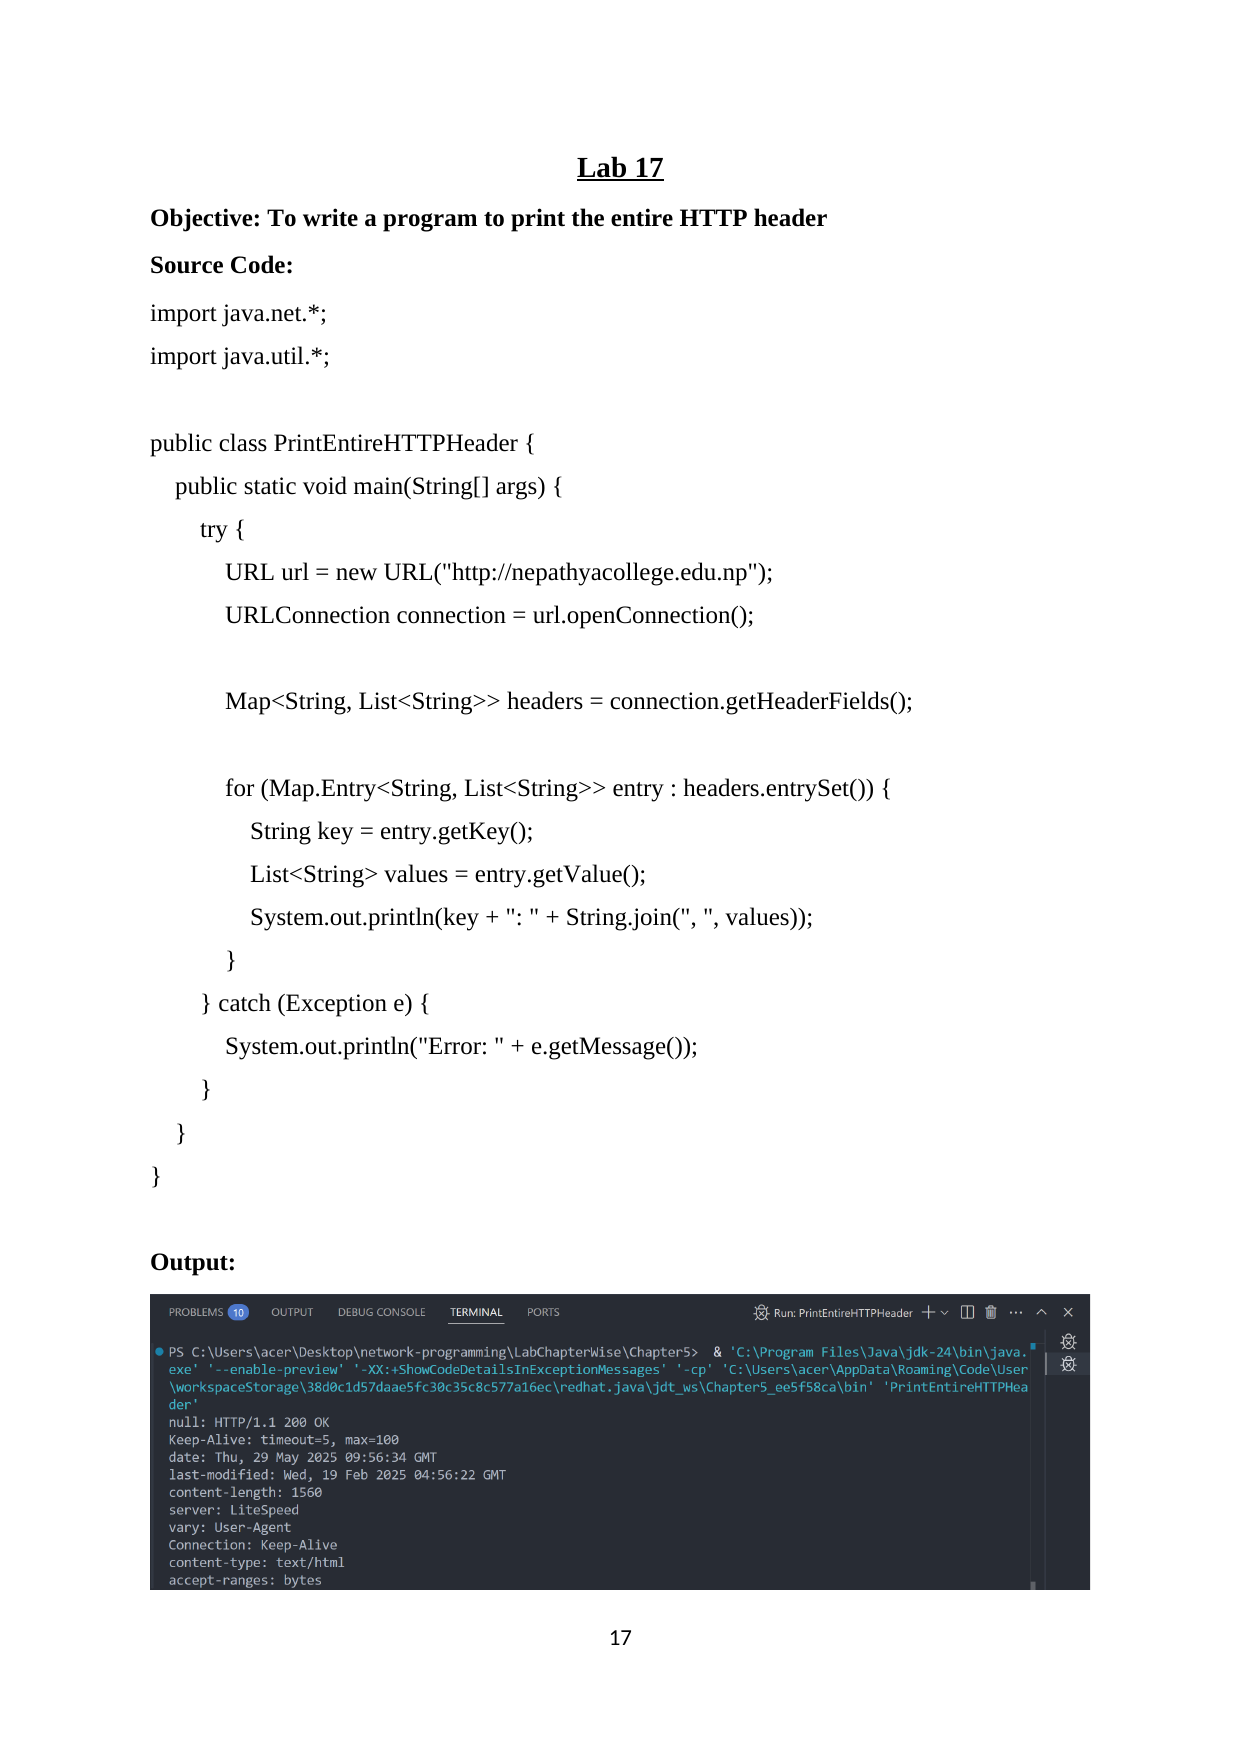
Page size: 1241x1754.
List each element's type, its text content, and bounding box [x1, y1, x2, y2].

text Output: [150, 1247, 1090, 1276]
text } catch (Exception e) { [150, 988, 1090, 1017]
text } [150, 1161, 1090, 1189]
text public static void main(String[] args) { [150, 471, 1090, 499]
text try { [150, 514, 1090, 543]
text import java.util.*; [150, 341, 1090, 370]
text import java.net.*; [150, 298, 1090, 327]
text public class PrintEntireHTTPHeader { [150, 428, 1090, 456]
text String key = entry.getKey(); [150, 816, 1090, 844]
text } [150, 945, 1090, 974]
text Source Code: [150, 251, 1090, 279]
text } [150, 1118, 1090, 1146]
text List<String> values = entry.getValue(); [150, 859, 1090, 888]
text Lab 17 [150, 150, 1090, 183]
text } [150, 1074, 1090, 1103]
text System.out.println("Error: " + e.getMessage()); [150, 1031, 1090, 1060]
text System.out.println(key + ": " + String.join(", ", values)); [150, 902, 1090, 931]
text URL url = new URL("http://nepathyacollege.edu.np"); [150, 557, 1090, 586]
text for (Map.Entry<String, List<String>> entry : headers.entrySet()) { [150, 773, 1090, 801]
text Objective: To write a program to print the entire HTTP header [150, 203, 1090, 232]
picture [150, 1294, 1091, 1590]
text Map<String, List<String>> headers = connection.getHeaderFields(); [150, 686, 1090, 715]
text URLConnection connection = url.openConnection(); [150, 600, 1090, 629]
